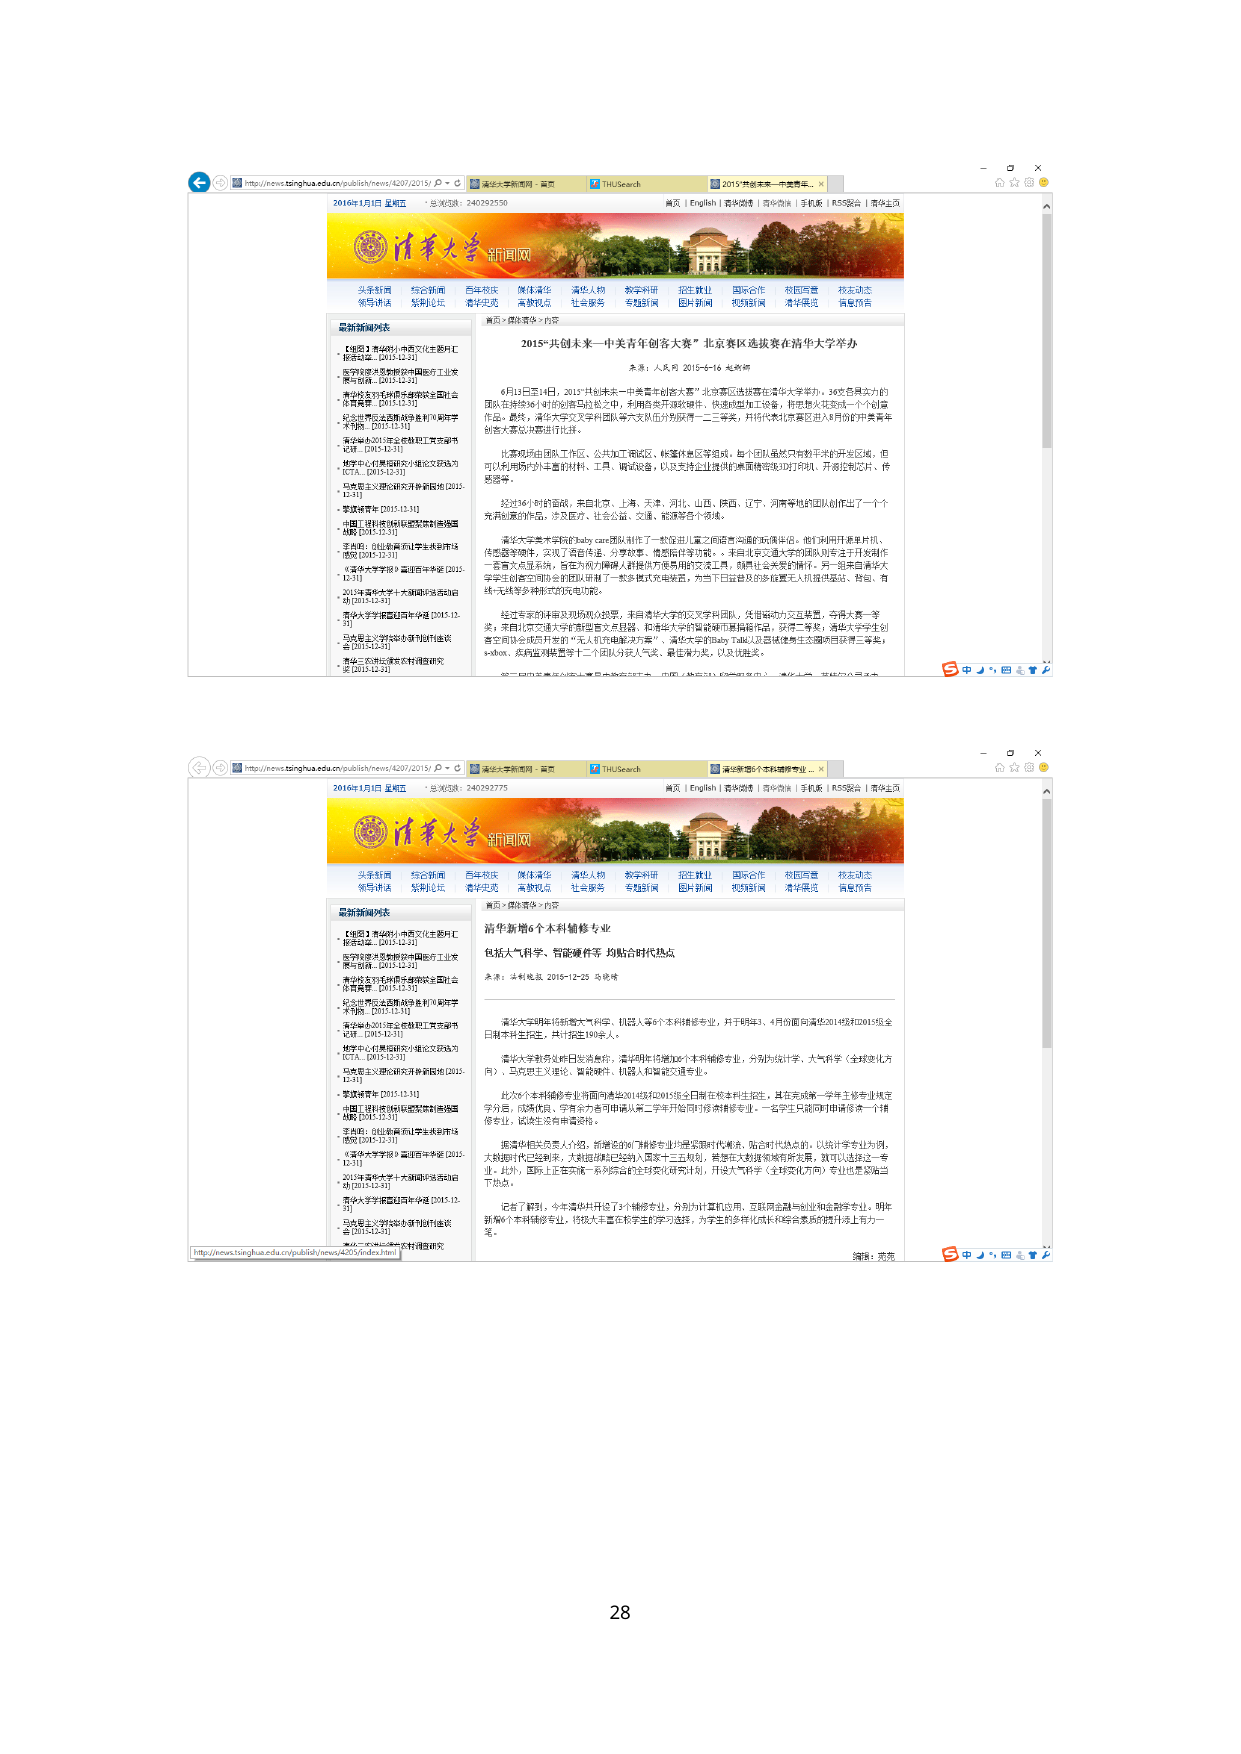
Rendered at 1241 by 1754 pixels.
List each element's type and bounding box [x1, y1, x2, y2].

picture [187, 744, 1053, 1262]
picture [187, 159, 1053, 677]
